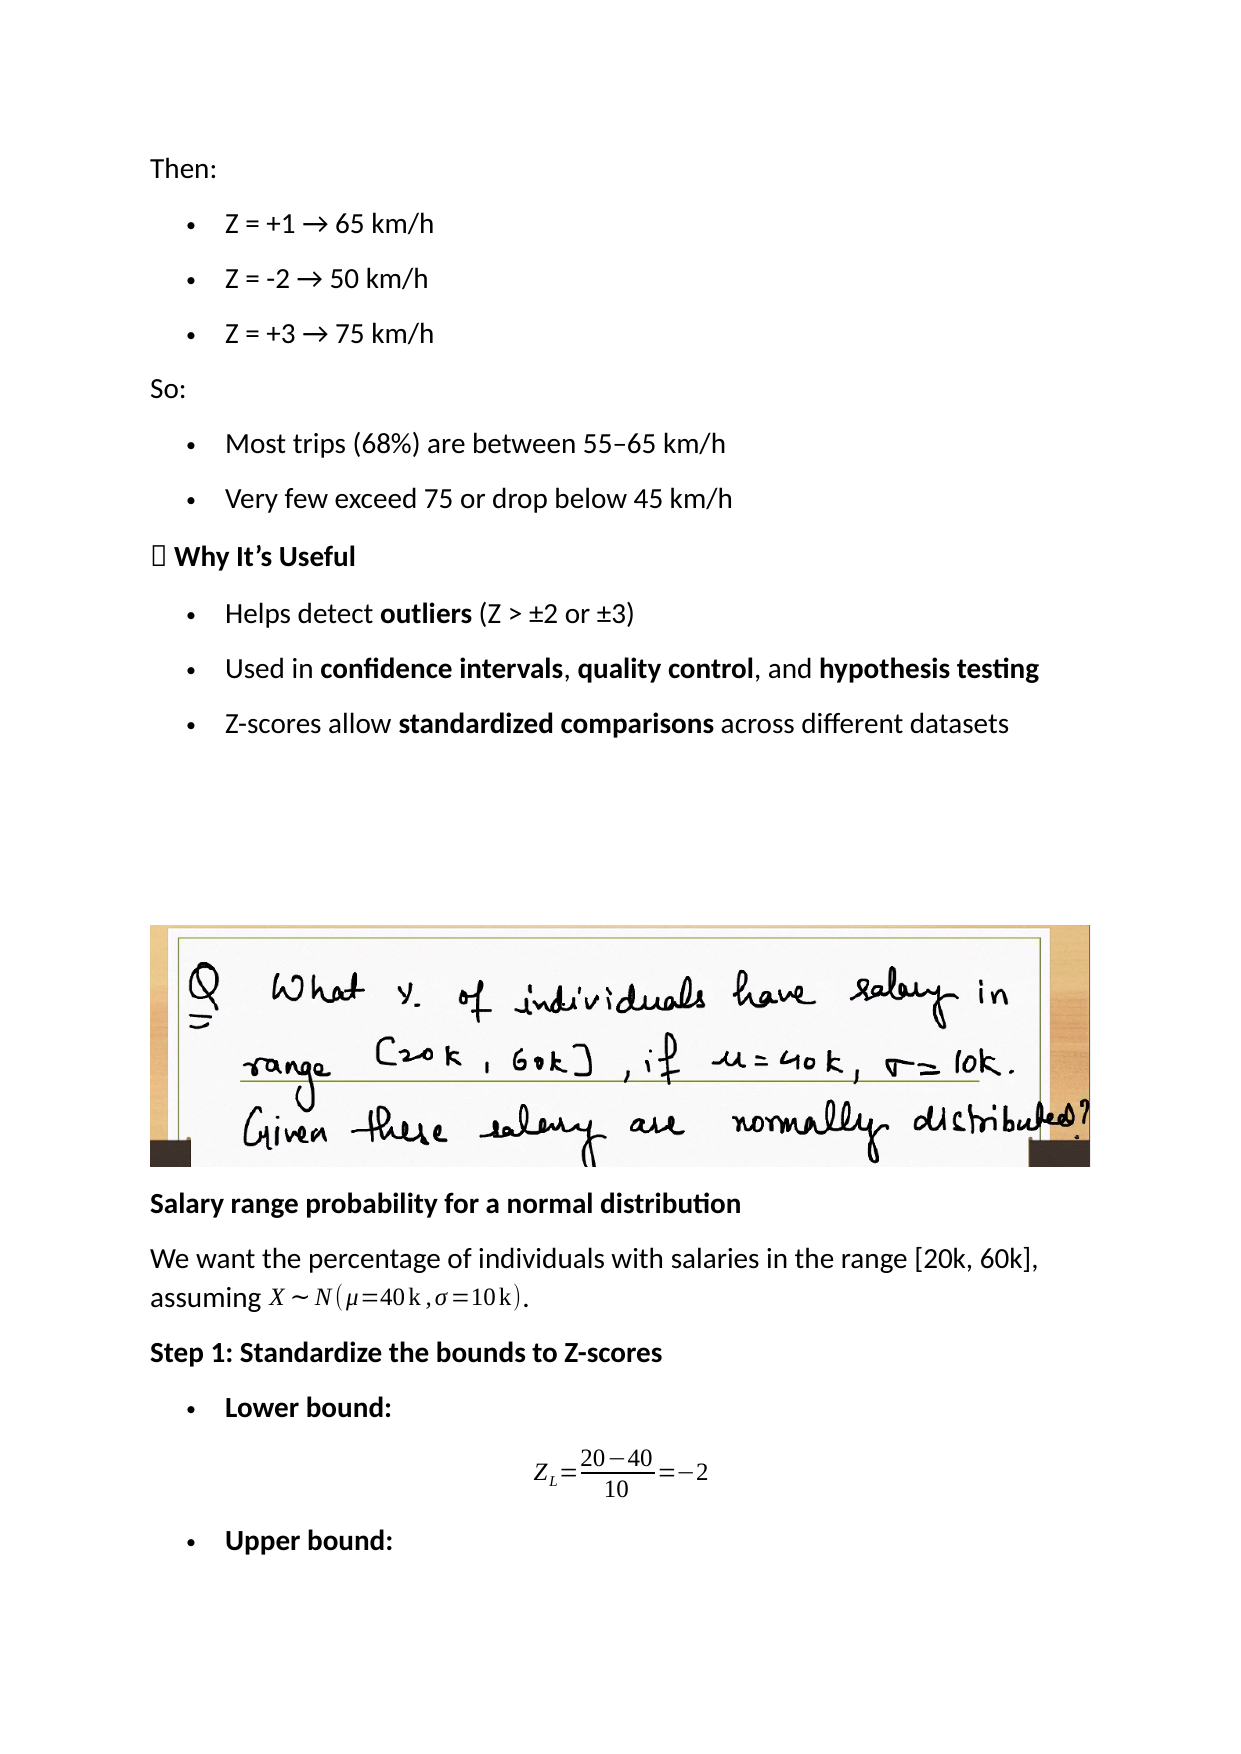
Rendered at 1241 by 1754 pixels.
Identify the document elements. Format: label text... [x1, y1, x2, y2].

list Very few exceed 75 or drop below 45 km/h [187, 481, 1090, 516]
text ✅ Why It’s Useful [150, 536, 1090, 575]
list Upper bound: [187, 1522, 1090, 1558]
text Then: [150, 150, 1090, 186]
list Lower bound: [187, 1389, 1090, 1425]
list Used in confidence intervals, quality control, and hypothesis testing [187, 650, 1090, 686]
text So: [150, 370, 1090, 406]
list Most trips (68%) are between 55–65 km/h [187, 426, 1090, 461]
list Z = -2 → 50 km/h [187, 260, 1090, 296]
list Z = +1 → 65 km/h [187, 205, 1090, 241]
list Z-scores allow standardized comparisons across different datasets [187, 705, 1090, 741]
text We want the percentage of individuals with salaries in the range [20k, 60k], assuming . [150, 1241, 1090, 1315]
picture [150, 925, 1091, 1167]
text Salary range probability for a normal distribution [150, 1186, 1090, 1221]
text Step 1: Standardize the bounds to Z-scores [150, 1334, 1090, 1370]
list Z = +3 → 75 km/h [187, 315, 1090, 351]
list Helps detect outliers (Z > ±2 or ±3) [187, 595, 1090, 631]
